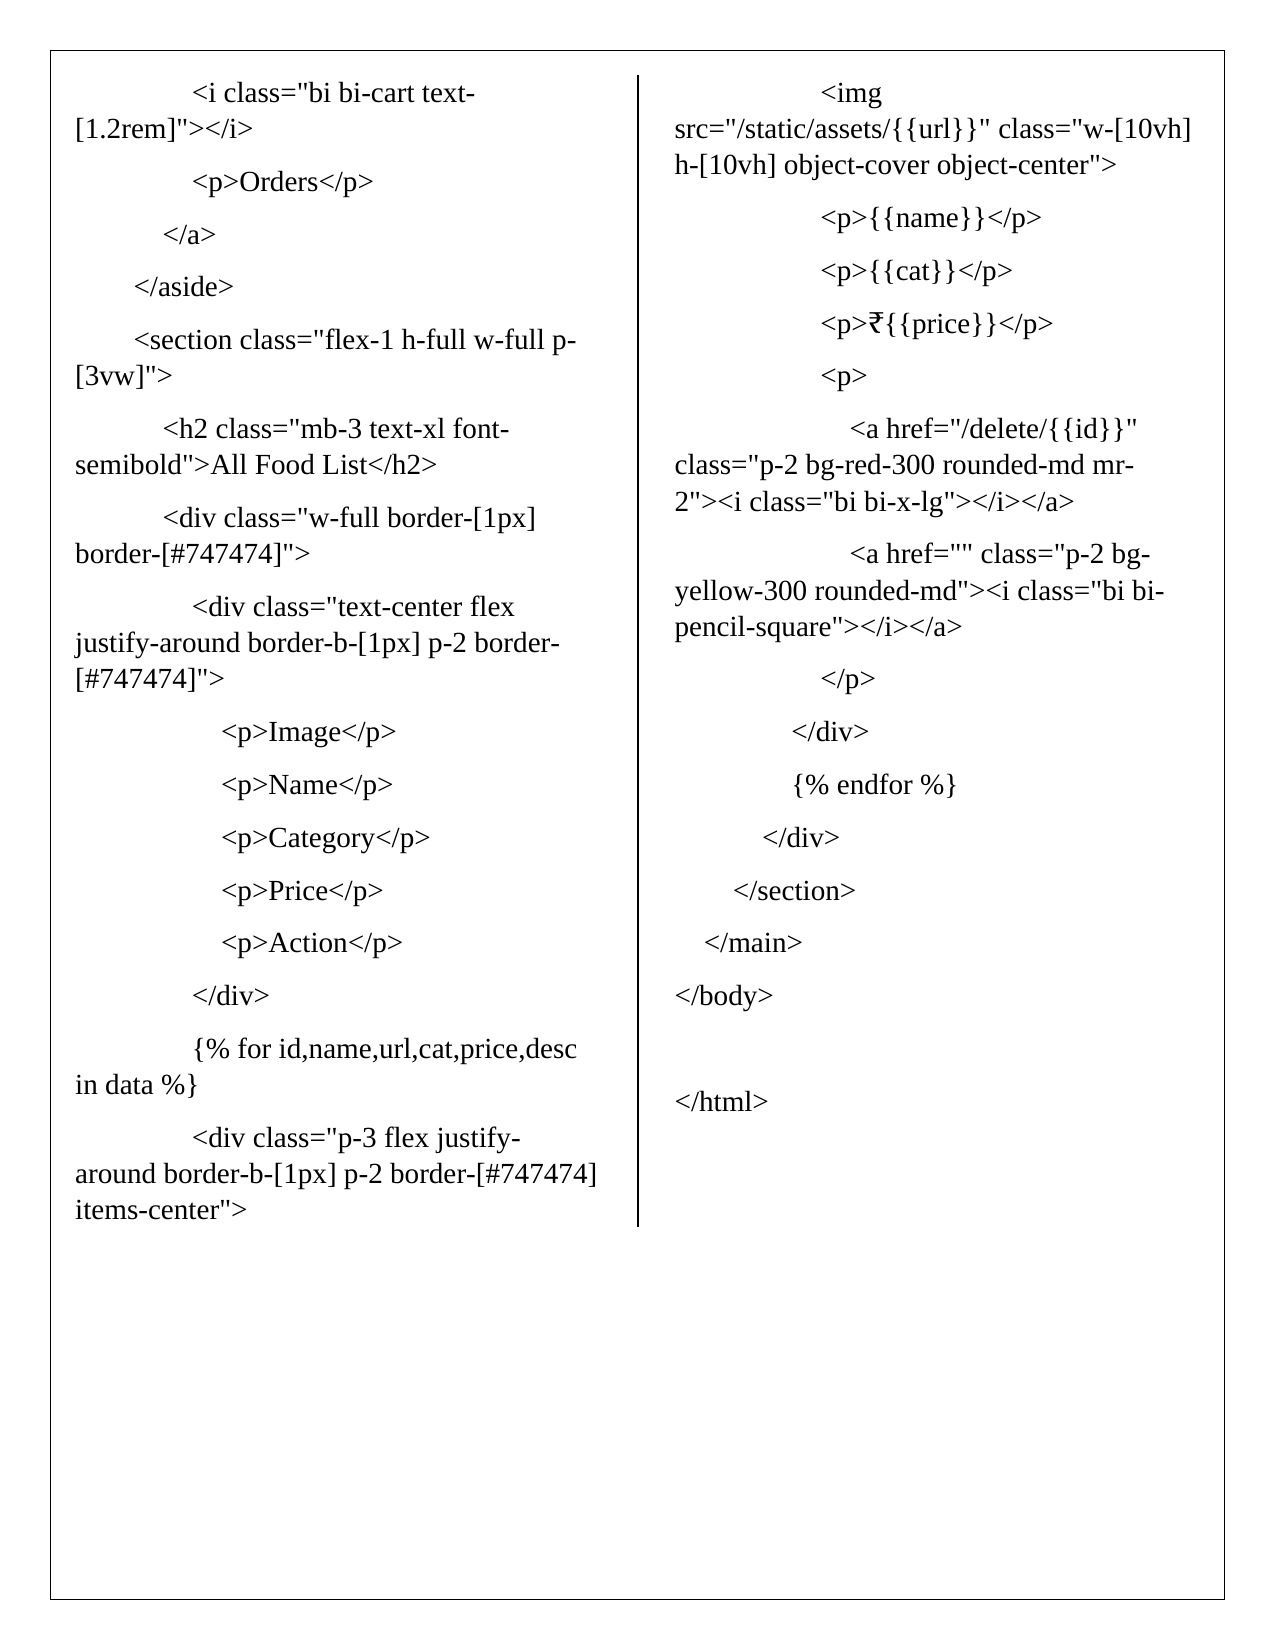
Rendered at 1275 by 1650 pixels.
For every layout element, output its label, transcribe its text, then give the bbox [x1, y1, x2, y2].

text <p>Name</p> [75, 767, 601, 801]
text </main> [674, 926, 1200, 959]
text <p>Price</p> [75, 873, 601, 906]
text </p> [674, 662, 1200, 695]
text <p>Image</p> [75, 714, 601, 748]
text </html> [674, 1084, 1200, 1118]
text <p>₹{{price}}</p> [674, 306, 1200, 339]
text <a href="" class="p-2 bg-yellow-300 rounded-md"><i class="bi bi-pencil-square"></i></a> [674, 536, 1200, 642]
text {% endfor %} [674, 767, 1200, 801]
text </a> [75, 217, 601, 250]
text <p>{{cat}}</p> [674, 253, 1200, 286]
text </body> [674, 978, 1200, 1012]
text <p>Orders</p> [75, 164, 601, 197]
text <h2 class="mb-3 text-xl font-semibold">All Food List</h2> [75, 411, 601, 481]
text <p> [674, 358, 1200, 392]
text <img src="/static/assets/{{url}}" class="w-[10vh] h-[10vh] object-cover object-center"> [674, 75, 1200, 181]
text <p>Action</p> [75, 926, 601, 959]
text <div class="text-center flex justify-around border-b-[1px] p-2 border-[#747474]"> [75, 589, 601, 695]
text <p>{{name}}</p> [674, 200, 1200, 234]
text {% for id,name,url,cat,price,desc in data %} [75, 1031, 601, 1101]
text </aside> [75, 269, 601, 303]
text <i class="bi bi-cart text-[1.2rem]"></i> [75, 75, 601, 145]
text <div class="w-full border-[1px] border-[#747474]"> [75, 500, 601, 570]
text </div> [674, 820, 1200, 853]
text <a href="/delete/{{id}}" class="p-2 bg-red-300 rounded-md mr-2"><i class="bi bi-x-lg"></i></a> [674, 411, 1200, 517]
text <p>Category</p> [75, 820, 601, 853]
text </div> [674, 714, 1200, 748]
text </section> [674, 873, 1200, 906]
text <div class="p-3 flex justify-around border-b-[1px] p-2 border-[#747474] items-center"> [75, 1120, 601, 1226]
text </div> [75, 978, 601, 1012]
text <section class="flex-1 h-full w-full p-[3vw]"> [75, 322, 601, 392]
